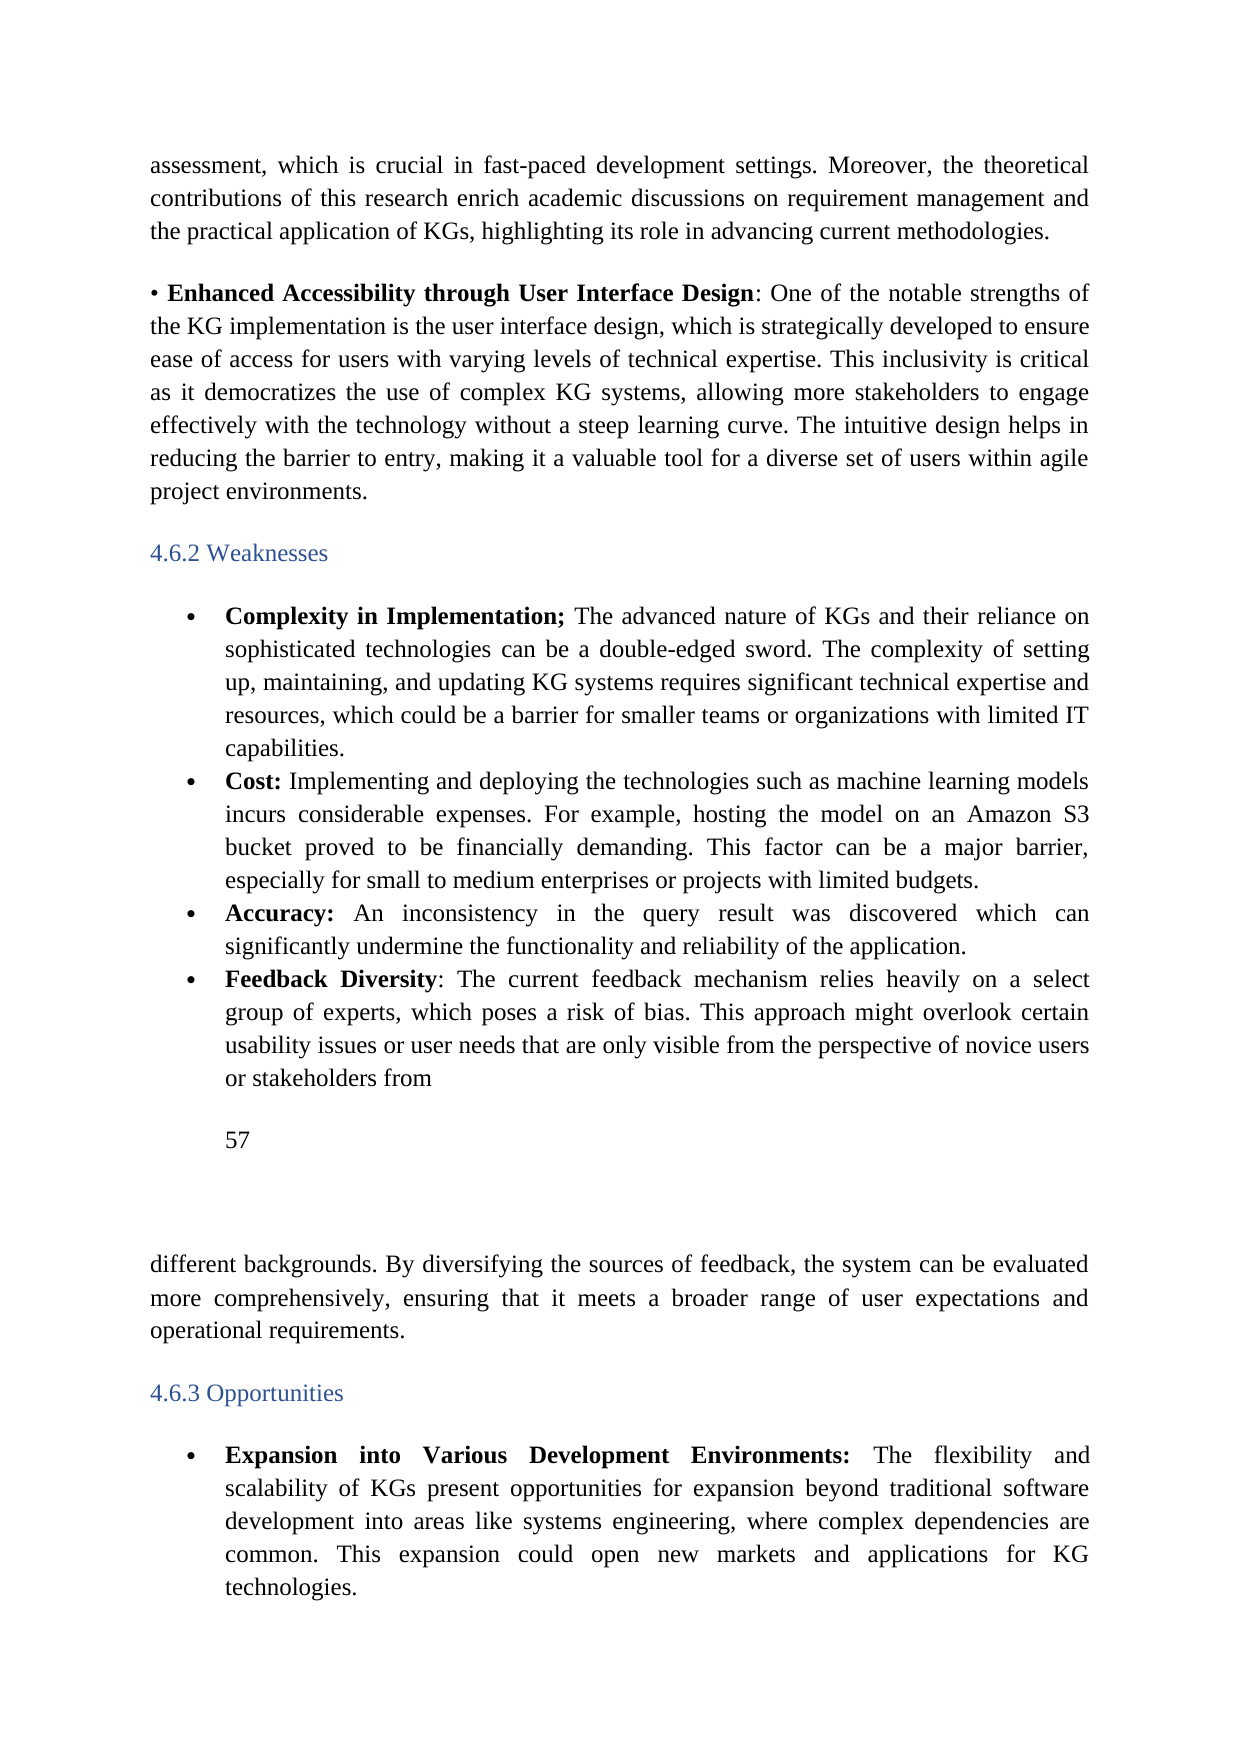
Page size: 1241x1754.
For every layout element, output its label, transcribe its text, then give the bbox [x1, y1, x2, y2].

text 57 [225, 1125, 1090, 1154]
text • Enhanced Accessibility through User Interface Design: One of the notable strengths of the KG implementation is the user interface design, which is strategically developed to ensure ease of access for users with varying levels of technical expertise. This inclusivity is critical as it democratizes the use of complex KG systems, allowing more stakeholders to engage effectively with the technology without a steep learning curve. The intuitive design helps in reducing the barrier to entry, making it a valuable tool for a diverse set of users within agile project environments. [150, 278, 1090, 505]
list Cost: Implementing and deploying the technologies such as machine learning models incurs considerable expenses. For example, hosting the model on an Amazon S3 bucket proved to be financially demanding. This factor can be a major barrier, especially for small to medium enterprises or projects with limited budgets. [187, 766, 1090, 894]
text different backgrounds. By diversifying the sources of feedback, the system can be evaluated more comprehensively, ensuring that it meets a broader range of user expectations and operational requirements. [150, 1249, 1090, 1344]
text 4.6.2 Weaknesses [150, 538, 1090, 567]
text assessment, which is crucial in fast-paced development settings. Moreover, the theoretical contributions of this research enrich academic discussions on requirement management and the practical application of KGs, highlighting its role in advancing current methodologies. [150, 150, 1090, 245]
text 4.6.3 Opportunities [150, 1378, 1090, 1407]
list Expansion into Various Development Environments: The flexibility and scalability of KGs present opportunities for expansion beyond traditional software development into areas like systems engineering, where complex dependencies are common. This expansion could open new markets and applications for KG technologies. [187, 1440, 1090, 1601]
list Feedback Diversity: The current feedback mechanism relies heavily on a select group of experts, which poses a risk of bias. This approach might overlook certain usability issues or user needs that are only visible from the perspective of novice users or stakeholders from [187, 964, 1090, 1092]
list Complexity in Implementation; The advanced nature of KGs and their reliance on sophisticated technologies can be a double-edged sword. The complexity of setting up, maintaining, and updating KG systems requires significant technical expertise and resources, which could be a barrier for smaller teams or organizations with limited IT capabilities. [187, 601, 1090, 762]
list Accuracy: An inconsistency in the query result was discovered which can significantly undermine the functionality and reliability of the application. [187, 898, 1090, 960]
